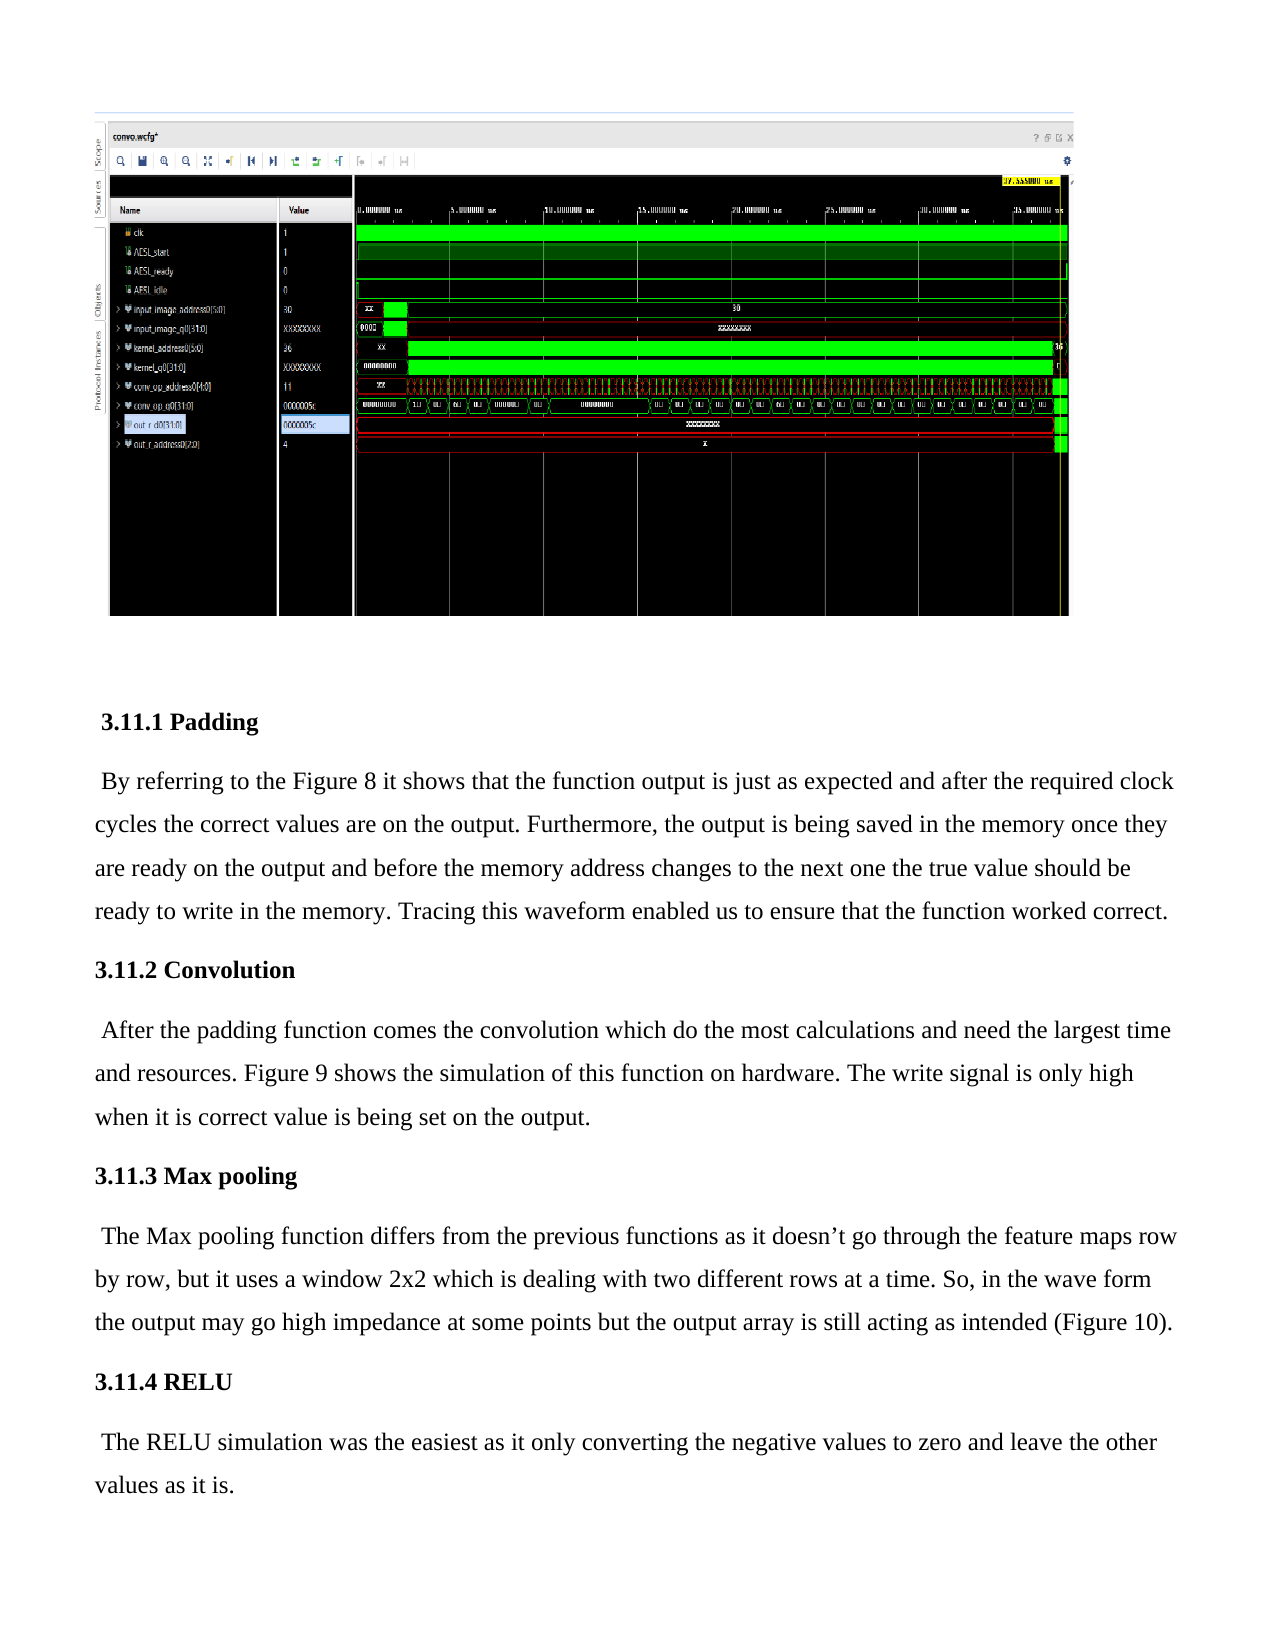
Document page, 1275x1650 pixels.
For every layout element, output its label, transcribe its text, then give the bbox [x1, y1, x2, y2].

text 3.11.2 Convolution [94, 956, 1181, 984]
picture [94, 112, 1074, 616]
subtitle 3.11.3 Max pooling [94, 1161, 1181, 1190]
subtitle 3.11.4 RELU [94, 1367, 1181, 1396]
text By referring to the Figure 8 it shows that the function output is just as expected and after the required clock cycles the correct values are on the output. Furthermore, the output is being saved in the memory once they are ready on the output and before the memory address changes to the next one the true value should be ready to write in the memory. Tracing this waveform enabled us to ensure that the function worked correct. [94, 766, 1181, 924]
text The RELU simulation was the easiest as it only converting the negative values to zero and leave the other values as it is. [94, 1427, 1181, 1499]
text The Max pooling function differs from the previous functions as it doesn’t go through the feature maps row by row, but it uses a window 2x2 which is dealing with two different rows at a time. So, in the wave form the output may go high impedance at some points but the output array is still acting as intended (Figure 10). [94, 1221, 1181, 1336]
text After the padding function comes the convolution which do the most calculations and need the largest time and resources. Figure 9 shows the simulation of this function on hardware. The write signal is only high when it is correct value is being set on the output. [94, 1015, 1181, 1130]
subtitle 3.11.1 Padding [94, 707, 1181, 735]
